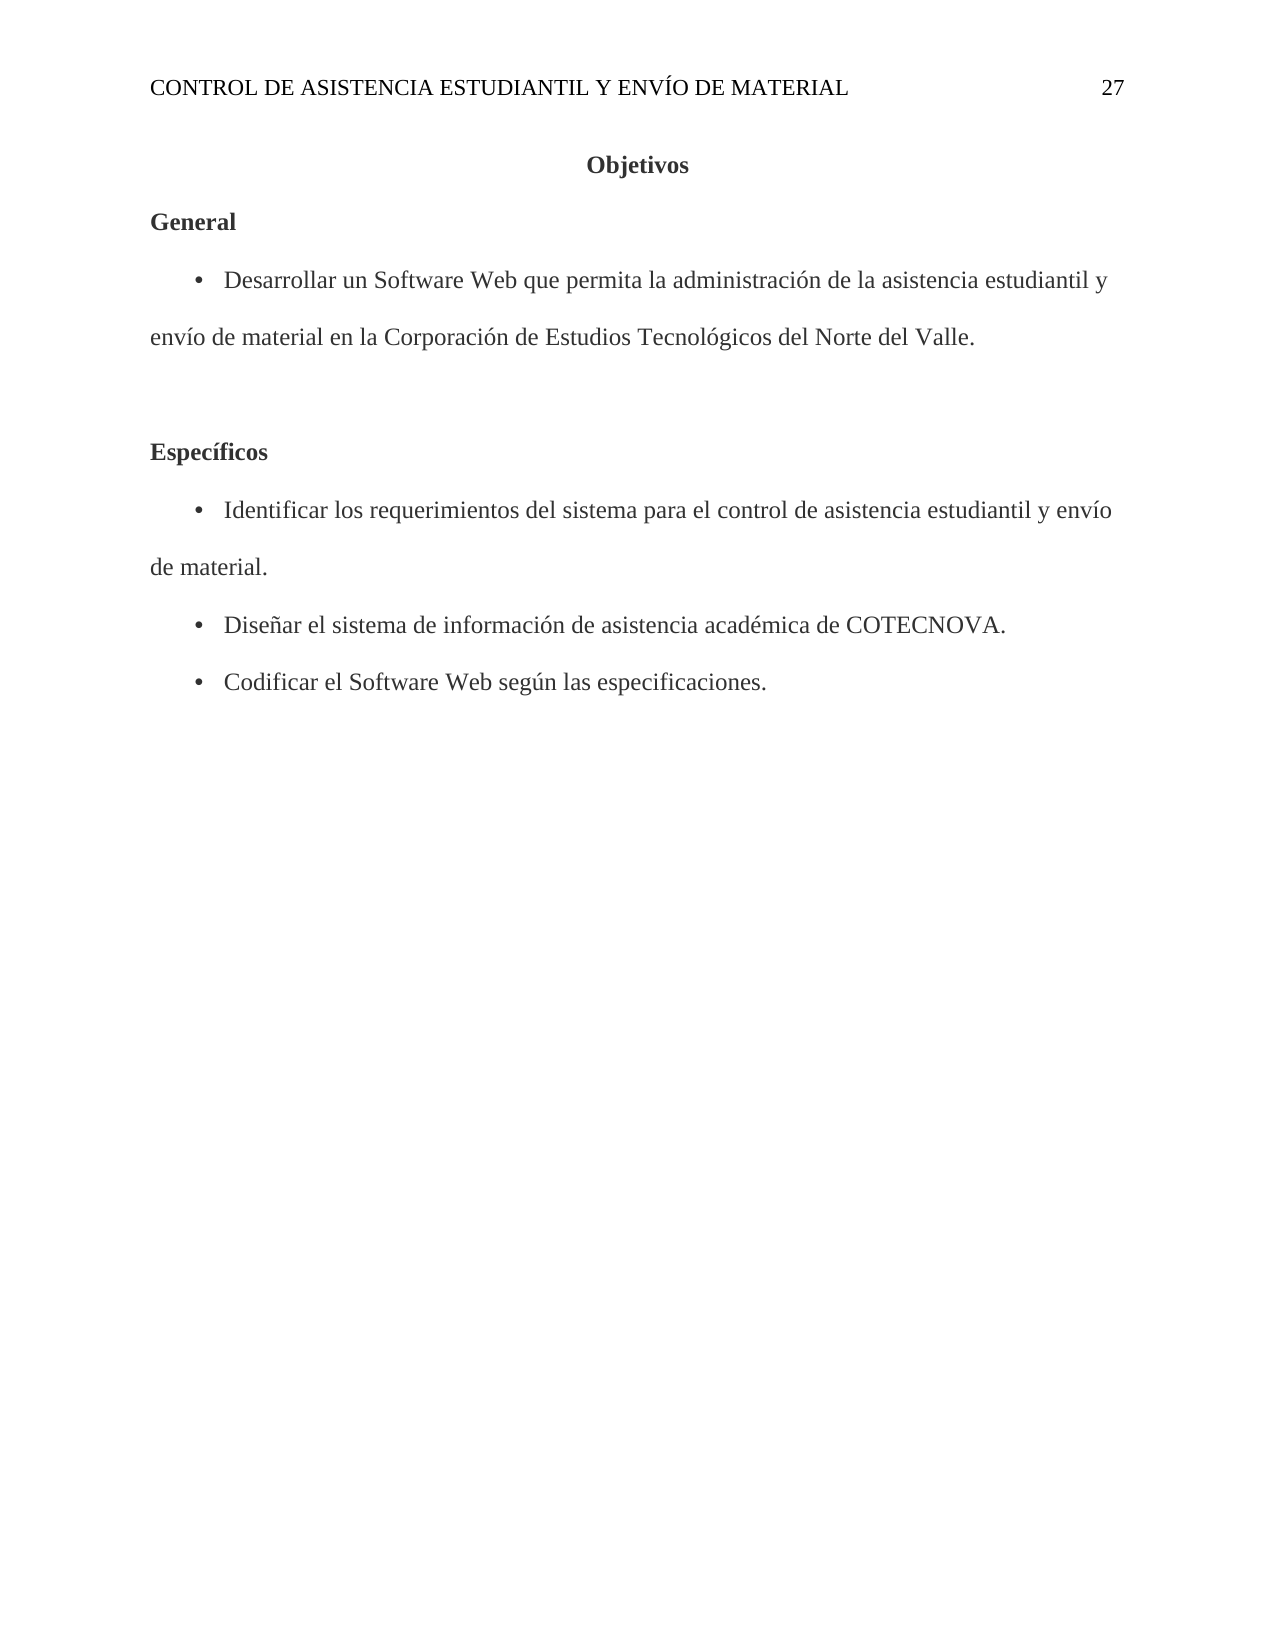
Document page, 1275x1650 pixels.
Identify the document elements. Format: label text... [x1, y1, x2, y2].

subtitle Objetivos [150, 150, 1125, 179]
subtitle Específicos [150, 437, 1125, 466]
subtitle General [150, 207, 1125, 236]
list Codificar el Software Web según las especificaciones. [150, 667, 1125, 696]
list Desarrollar un Software Web que permita la administración de la asistencia estudiantil y envío de material en la Corporación de Estudios Tecnológicos del Norte del Valle. [150, 265, 1125, 351]
list Identificar los requerimientos del sistema para el control de asistencia estudiantil y envío de material. [150, 495, 1125, 581]
list Diseñar el sistema de información de asistencia académica de COTECNOVA. [150, 610, 1125, 639]
